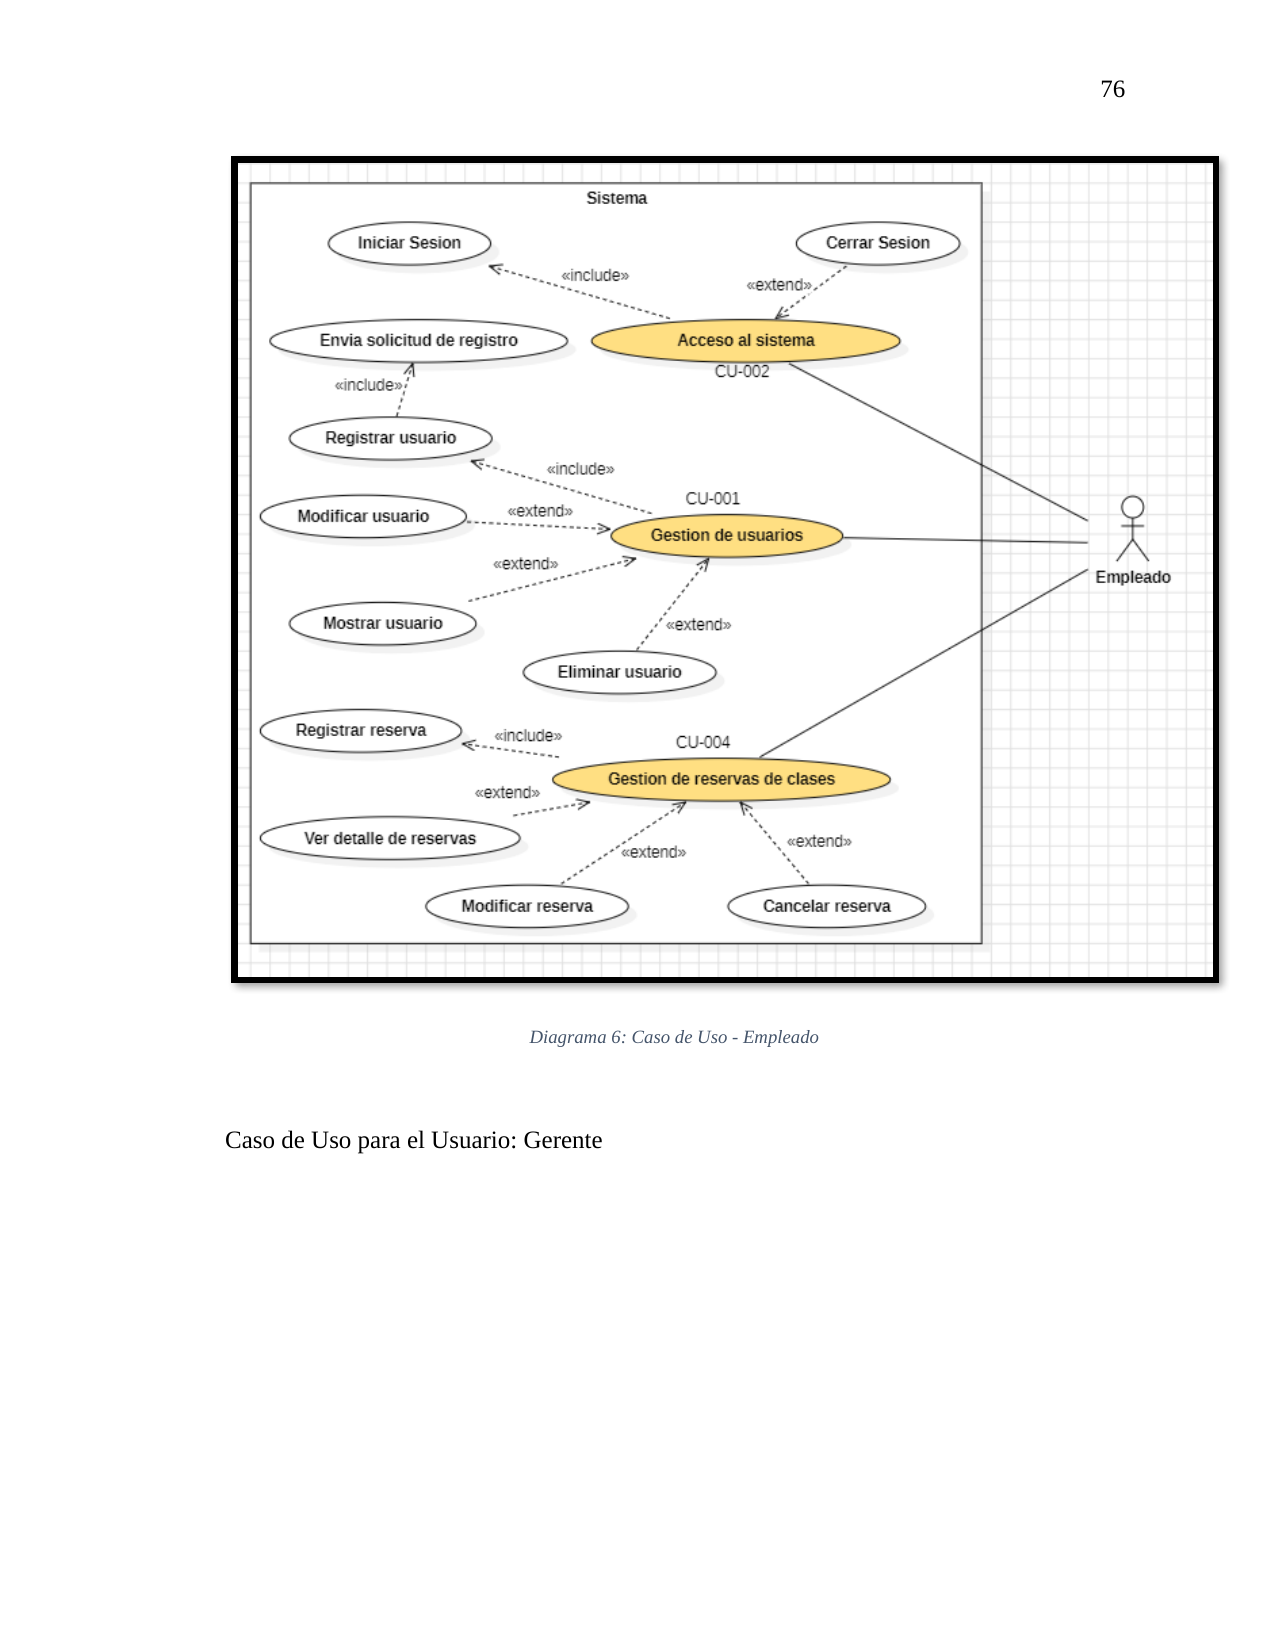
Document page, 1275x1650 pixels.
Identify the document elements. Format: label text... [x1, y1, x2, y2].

picture [238, 163, 1213, 977]
text Caso de Uso para el Usuario: Gerente [150, 1126, 1125, 1154]
text Diagrama 6: Caso de Uso - Empleado [150, 1026, 1125, 1047]
